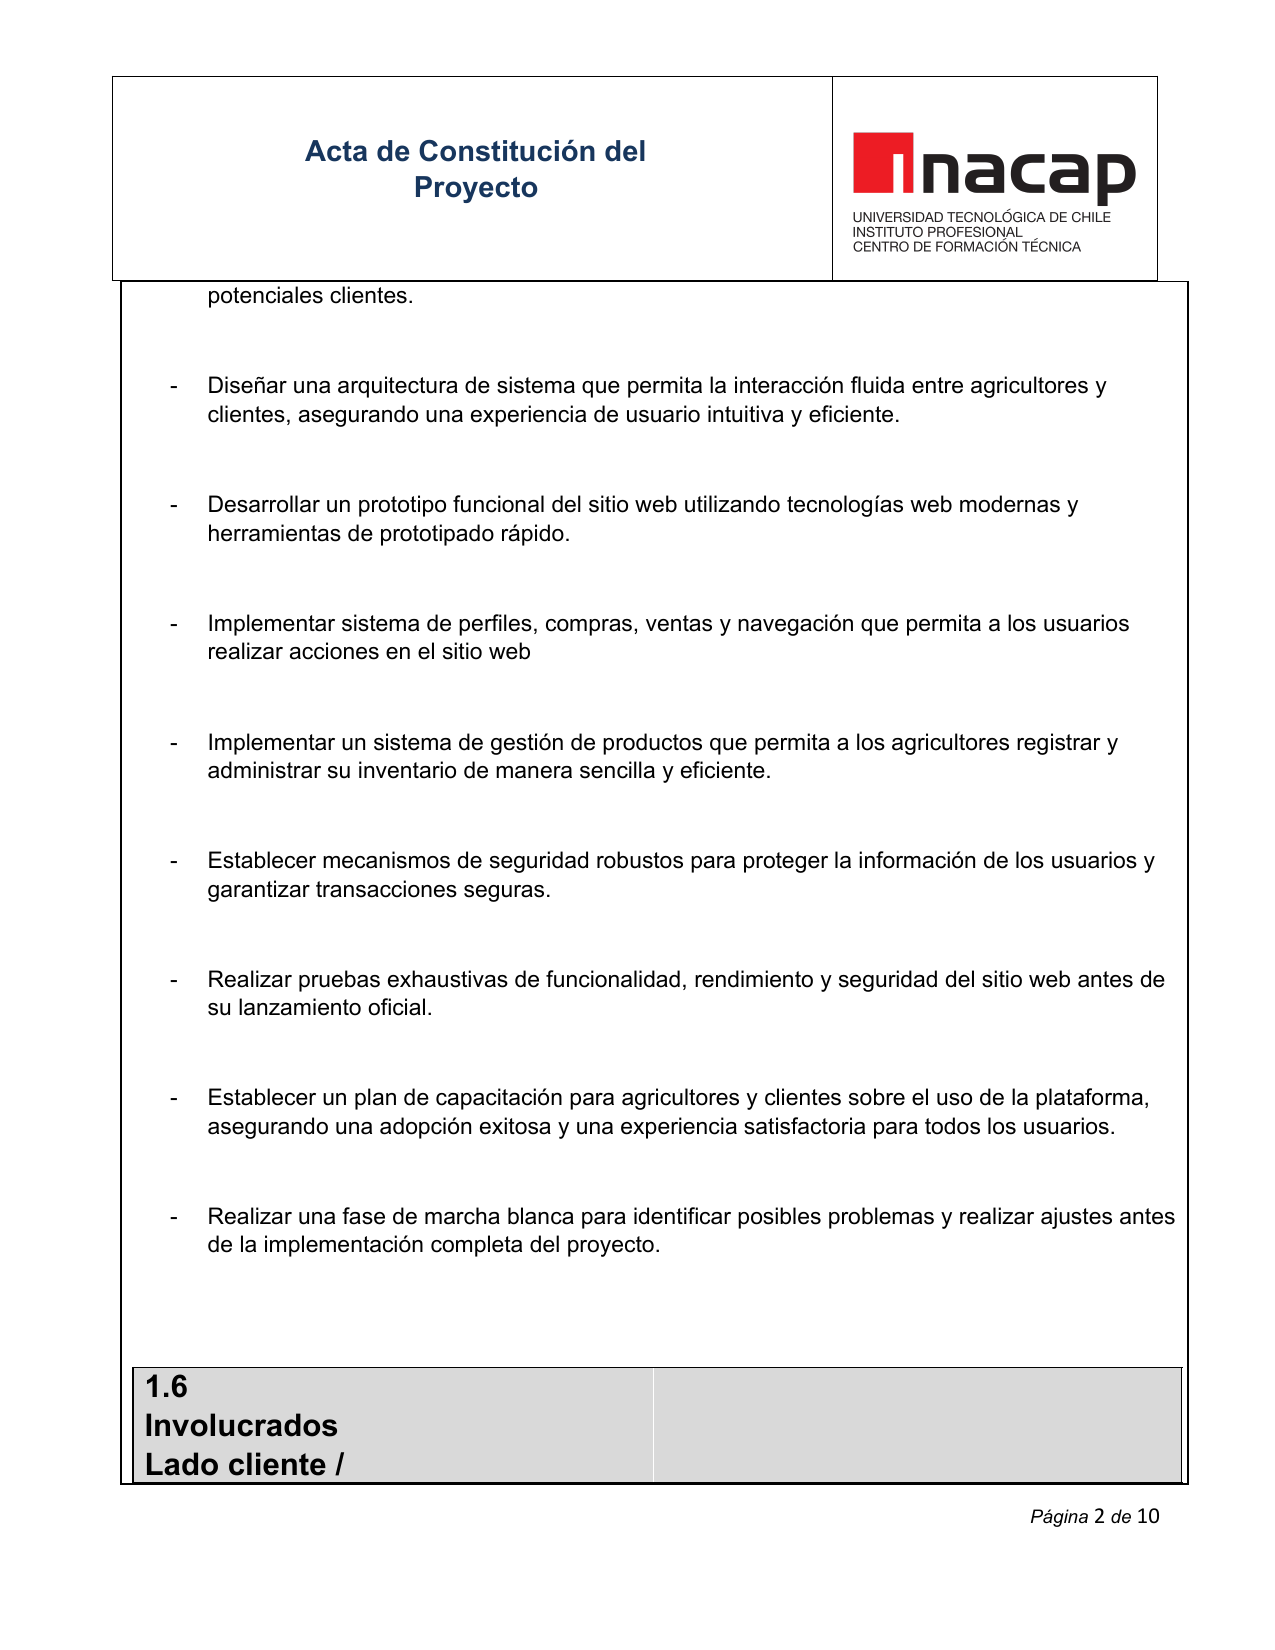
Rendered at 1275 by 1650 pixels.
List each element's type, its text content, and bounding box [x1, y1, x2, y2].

picture [844, 123, 1145, 261]
